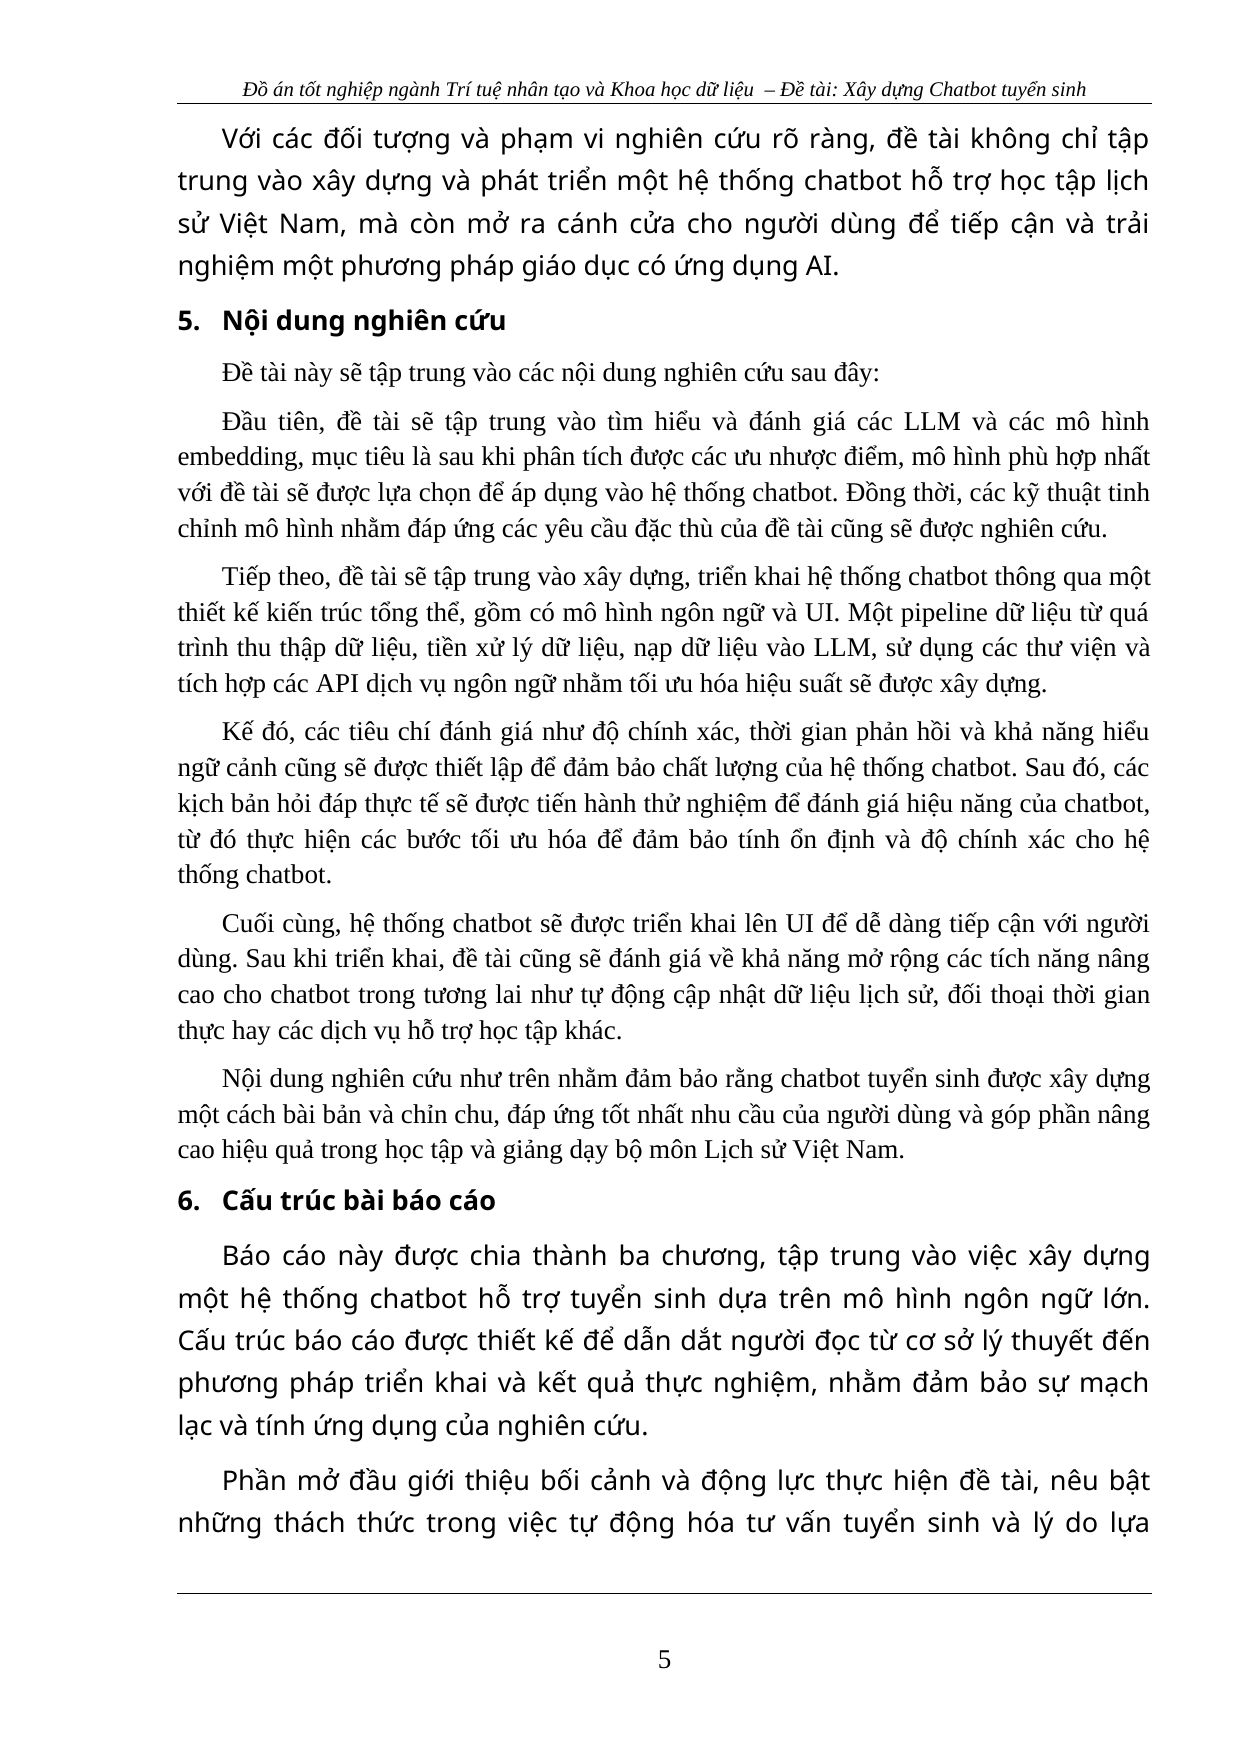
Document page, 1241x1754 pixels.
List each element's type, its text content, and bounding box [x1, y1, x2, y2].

text Với các đối tượng và phạm vi nghiên cứu rõ ràng, đề tài không chỉ tập trung vào xây dựng và phát triển một hệ thống chatbot hỗ trợ học tập lịch sử Việt Nam, mà còn mở ra cánh cửa cho người dùng để tiếp cận và trải nghiệm một phương pháp giáo dục có ứng dụng AI. [177, 119, 1152, 283]
text Đầu tiên, đề tài sẽ tập trung vào tìm hiểu và đánh giá các LLM và các mô hình embedding, mục tiêu là sau khi phân tích được các ưu nhược điểm, mô hình phù hợp nhất với đề tài sẽ được lựa chọn để áp dụng vào hệ thống chatbot. Đồng thời, các kỹ thuật tinh chỉnh mô hình nhằm đáp ứng các yêu cầu đặc thù của đề tài cũng sẽ được nghiên cứu. [177, 405, 1152, 543]
text Kế đó, các tiêu chí đánh giá như độ chính xác, thời gian phản hồi và khả năng hiểu ngữ cảnh cũng sẽ được thiết lập để đảm bảo chất lượng của hệ thống chatbot. Sau đó, các kịch bản hỏi đáp thực tế sẽ được tiến hành thử nghiệm để đánh giá hiệu năng của chatbot, từ đó thực hiện các bước tối ưu hóa để đảm bảo tính ổn định và độ chính xác cho hệ thống chatbot. [177, 716, 1152, 889]
text Nội dung nghiên cứu như trên nhằm đảm bảo rằng chatbot tuyển sinh được xây dựng một cách bài bản và chỉn chu, đáp ứng tốt nhất nhu cầu của người dùng và góp phần nâng cao hiệu quả trong học tập và giảng dạy bộ môn Lịch sử Việt Nam. [177, 1062, 1152, 1165]
list Cấu trúc bài báo cáo [177, 1182, 1152, 1219]
text Đề tài này sẽ tập trung vào các nội dung nghiên cứu sau đây: [177, 356, 1152, 388]
text Báo cáo này được chia thành ba chương, tập trung vào việc xây dựng một hệ thống chatbot hỗ trợ tuyển sinh dựa trên mô hình ngôn ngữ lớn. Cấu trúc báo cáo được thiết kế để dẫn dắt người đọc từ cơ sở lý thuyết đến phương pháp triển khai và kết quả thực nghiệm, nhằm đảm bảo sự mạch lạc và tính ứng dụng của nghiên cứu. [177, 1237, 1152, 1443]
list Nội dung nghiên cứu [177, 302, 1152, 338]
text Tiếp theo, đề tài sẽ tập trung vào xây dựng, triển khai hệ thống chatbot thông qua một thiết kế kiến trúc tổng thể, gồm có mô hình ngôn ngữ và UI. Một pipeline dữ liệu từ quá trình thu thập dữ liệu, tiền xử lý dữ liệu, nạp dữ liệu vào LLM, sử dụng các thư viện và tích hợp các API dịch vụ ngôn ngữ nhằm tối ưu hóa hiệu suất sẽ được xây dựng. [177, 560, 1152, 698]
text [177, 1461, 1152, 1540]
text Cuối cùng, hệ thống chatbot sẽ được triển khai lên UI để dễ dàng tiếp cận với người dùng. Sau khi triển khai, đề tài cũng sẽ đánh giá về khả năng mở rộng các tích năng nâng cao cho chatbot trong tương lai như tự động cập nhật dữ liệu lịch sử, đối thoại thời gian thực hay các dịch vụ hỗ trợ học tập khác. [177, 907, 1152, 1045]
